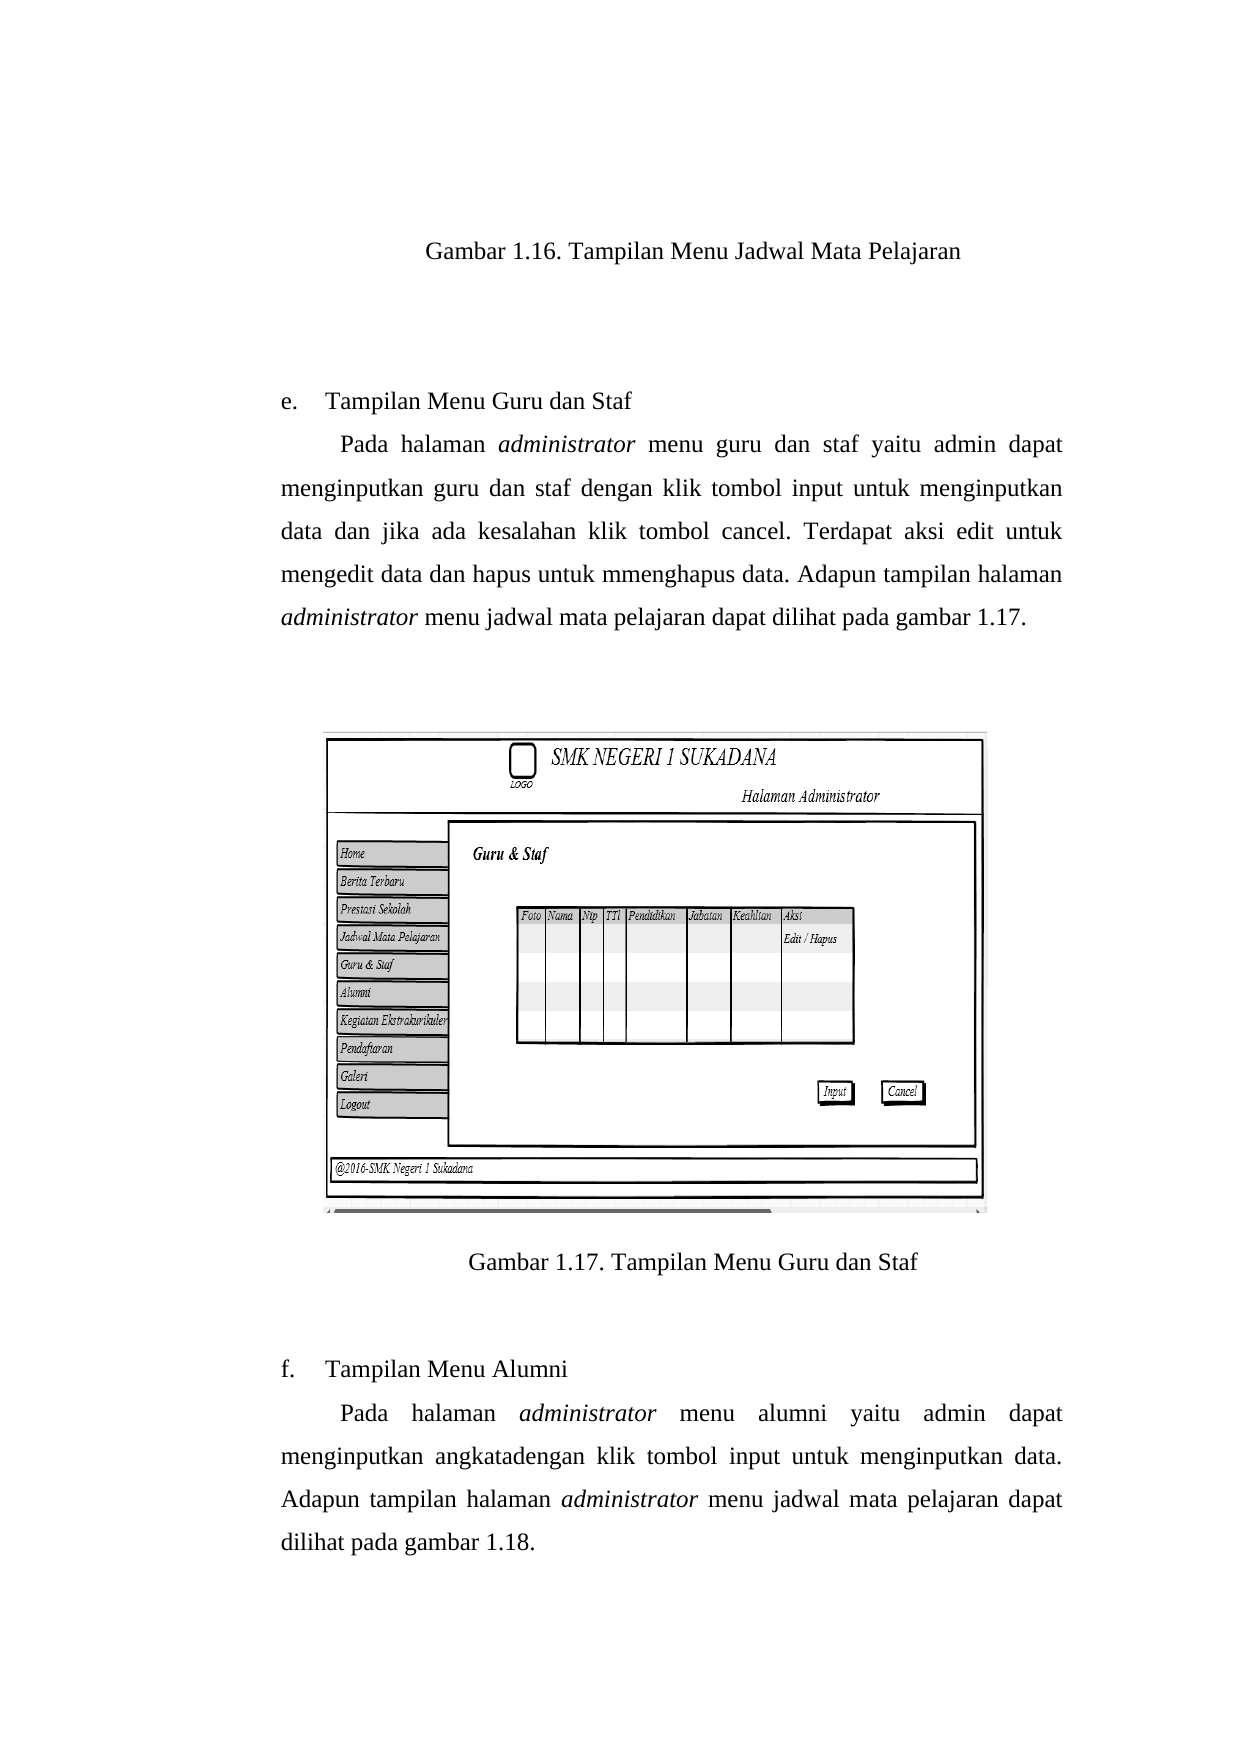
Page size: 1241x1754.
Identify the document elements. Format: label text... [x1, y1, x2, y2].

picture [323, 731, 988, 1213]
list Pada halaman administrator menu alumni yaitu admin dapat menginputkan angkatadengan klik tombol input untuk menginputkan data. Adapun tampilan halaman administrator menu jadwal mata pelajaran dapat dilihat pada gambar 1.18. [281, 1398, 1063, 1556]
list Pada halaman administrator menu guru dan staf yaitu admin dapat menginputkan guru dan staf dengan klik tombol input untuk menginputkan data dan jika ada kesalahan klik tombol cancel. Terdapat aksi edit untuk mengedit data dan hapus untuk mmenghapus data. Adapun tampilan halaman administrator menu jadwal mata pelajaran dapat dilihat pada gambar 1.17. [281, 429, 1063, 631]
list Tampilan Menu Guru dan Staf [281, 386, 1063, 415]
text Gambar 1.16. Tampilan Menu Jadwal Mata Pelajaran [323, 236, 1063, 265]
text Gambar 1.17. Tampilan Menu Guru dan Staf [323, 1247, 1063, 1276]
list Tampilan Menu Alumni [281, 1354, 1063, 1383]
